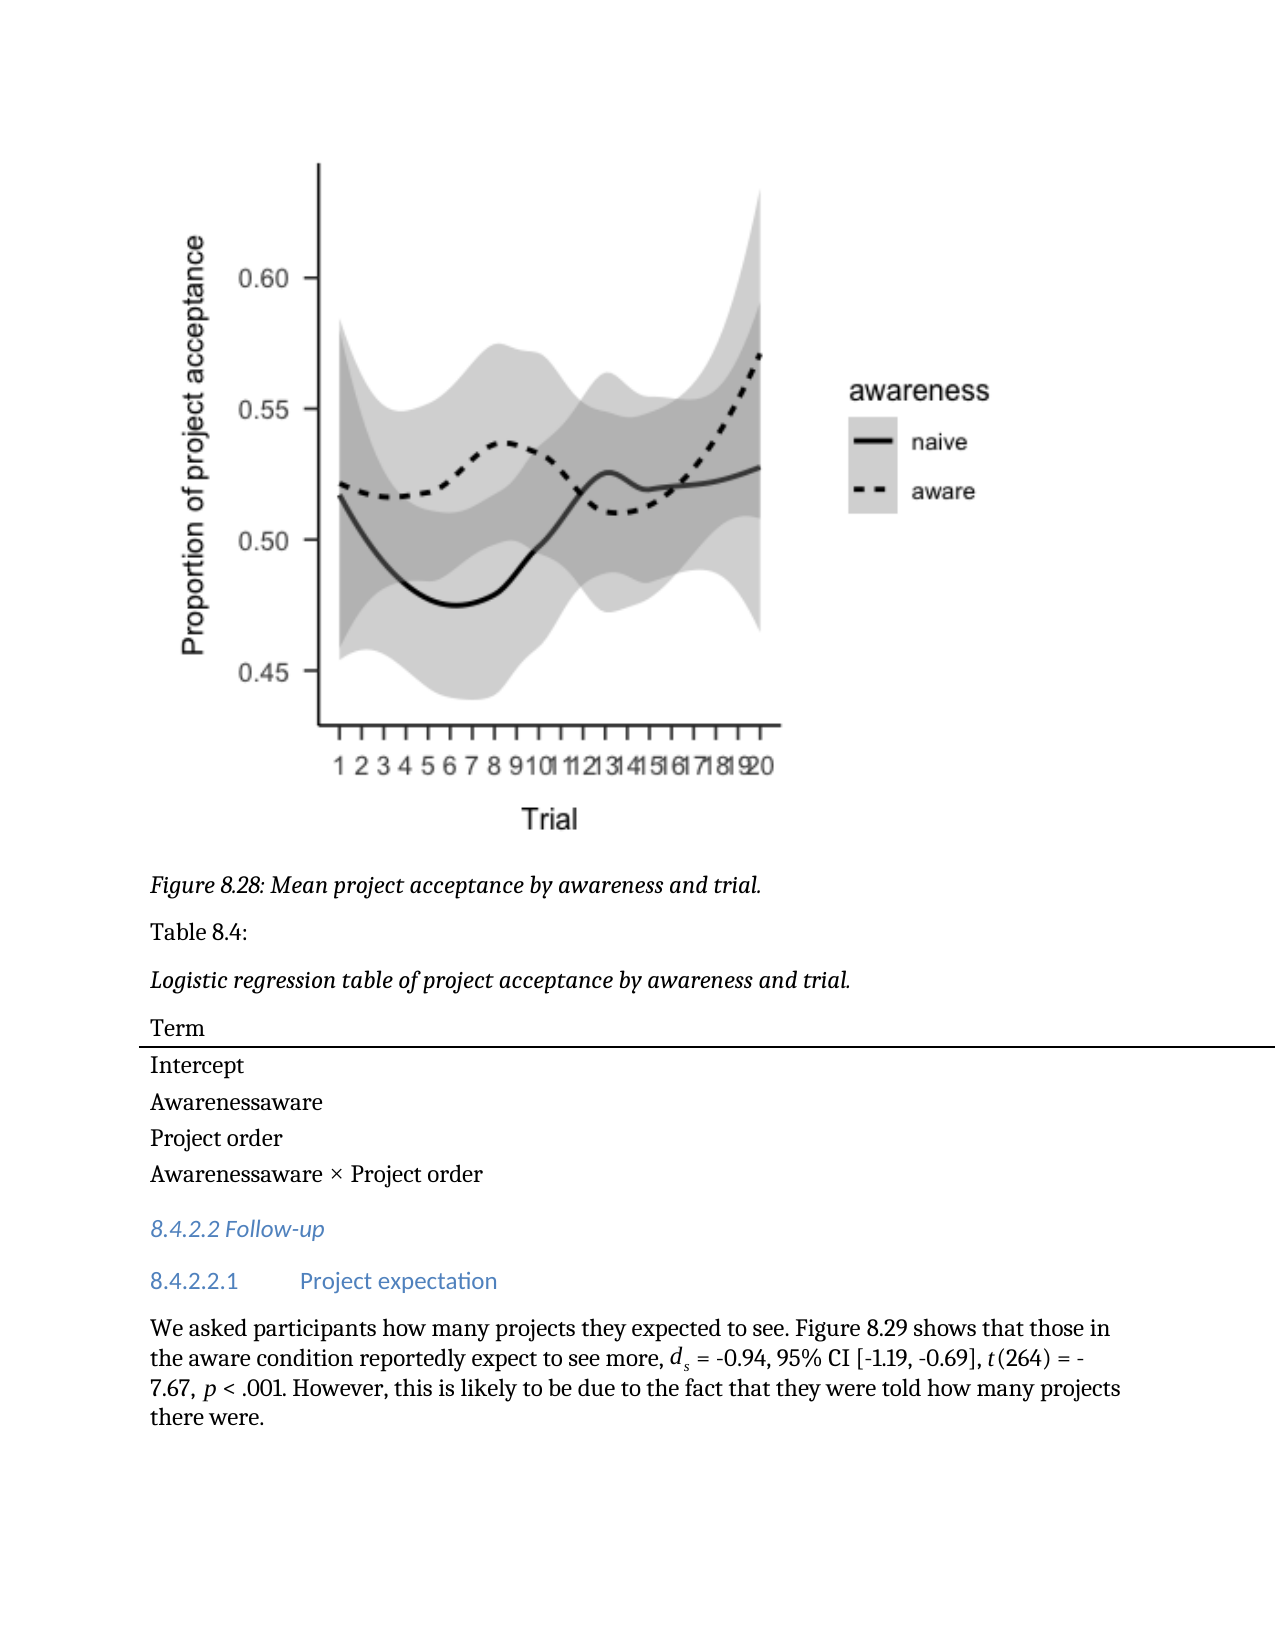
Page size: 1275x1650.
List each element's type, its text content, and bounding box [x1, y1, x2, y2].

table_cell Awarenessaware [139, 1084, 1275, 1120]
table_header Term [139, 1007, 1275, 1046]
text Table 8.4: [150, 918, 1125, 947]
subtitle 8.4.2.2.1 Project expectation [150, 1265, 1125, 1295]
text Figure 8.28: Mean project acceptance by awareness and trial. [150, 871, 1125, 899]
subtitle 8.4.2.2 Follow-up [150, 1213, 1125, 1244]
table_cell Intercept [139, 1048, 1275, 1084]
text Logistic regression table of project acceptance by awareness and trial. [150, 966, 1125, 994]
picture [168, 150, 1044, 850]
table_cell Project order [139, 1120, 1275, 1156]
text We asked participants how many projects they expected to see. Figure 8.29 shows that those in the aware condition reportedly expect to see more, = -0.94, 95% CI [-1.19, -0.69], (264) = -7.67, < .001. However, this is likely to be due to the fact that they were told how many projects there were. [150, 1314, 1125, 1432]
table_cell Awarenessaware Project order [139, 1156, 1275, 1193]
